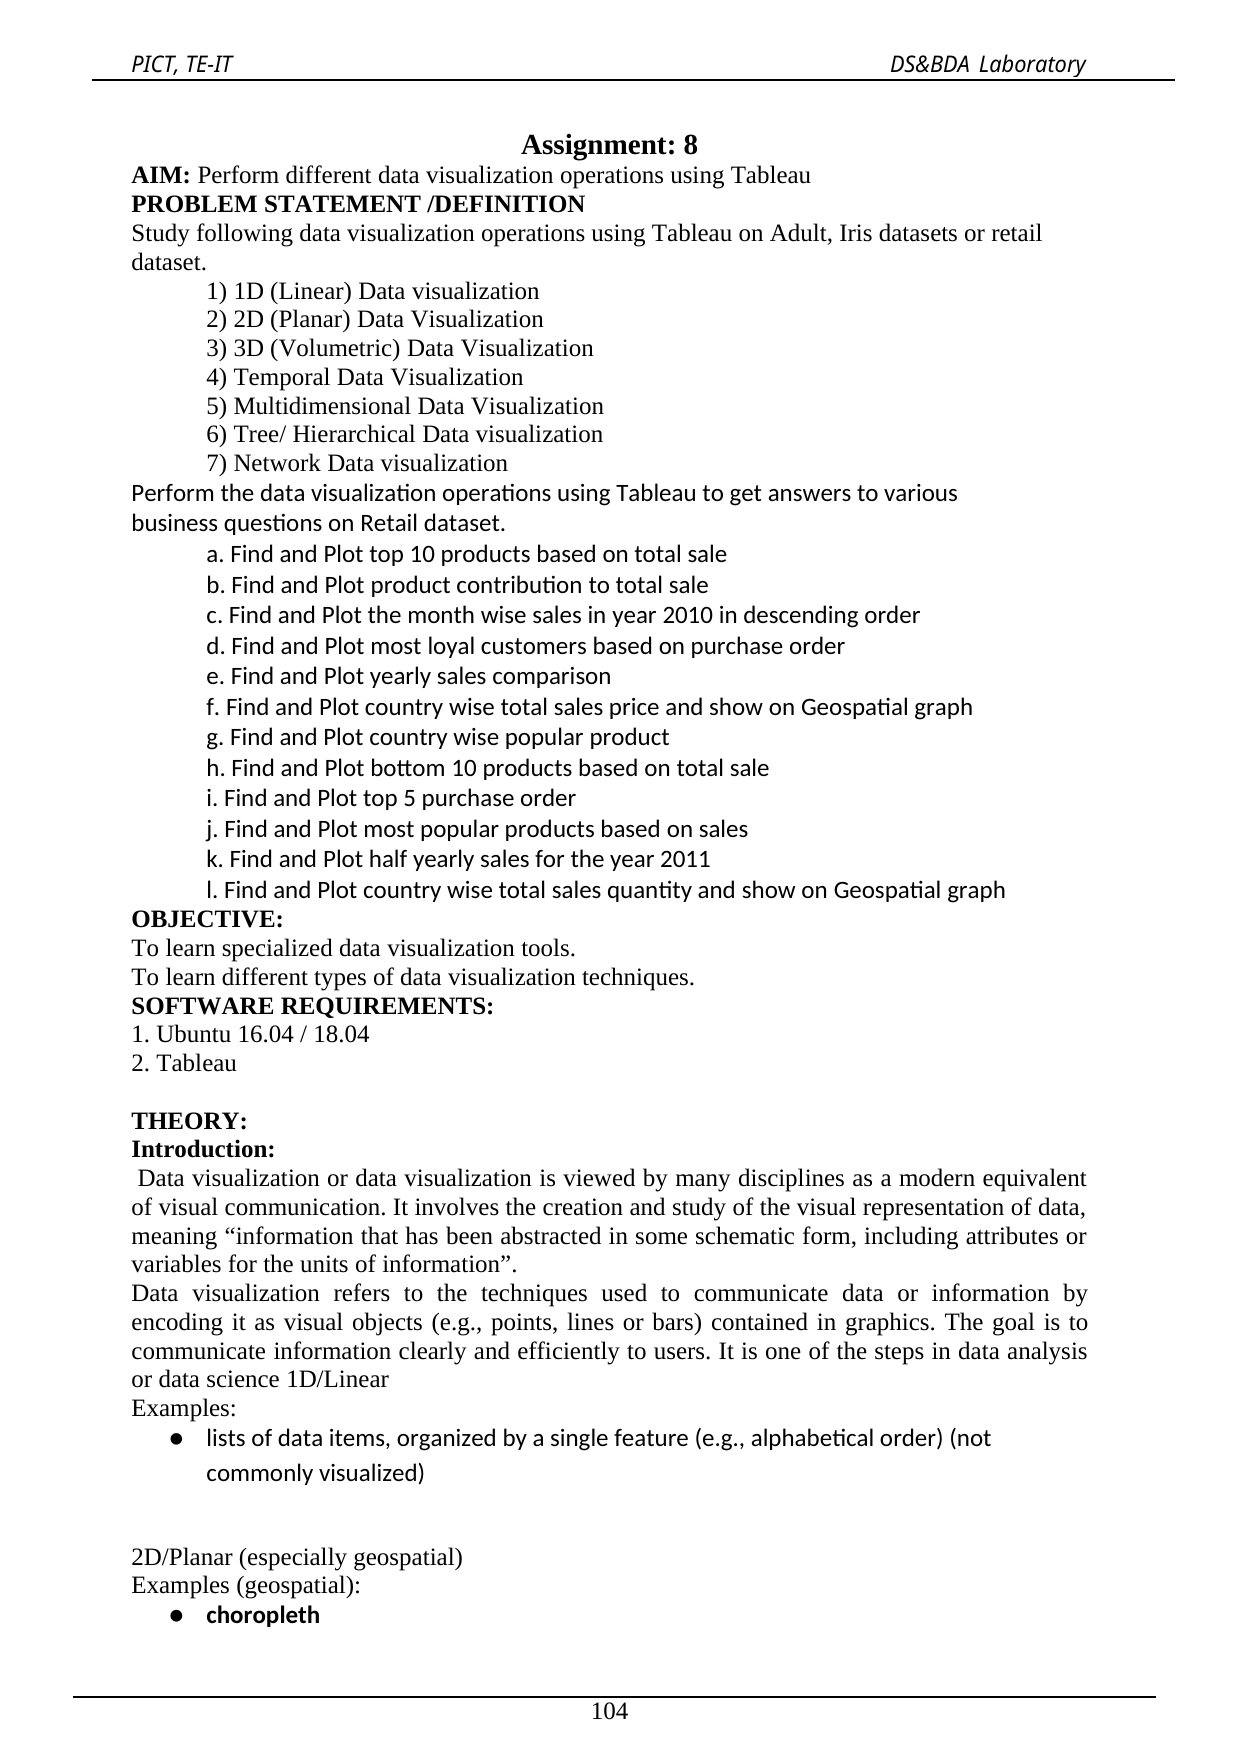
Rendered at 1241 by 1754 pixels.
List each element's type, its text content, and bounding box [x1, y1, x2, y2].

list Find and Plot most loyal customers based on purchase order [206, 630, 1240, 660]
list choropleth [169, 1599, 1240, 1629]
text OBJECTIVE: [131, 904, 1240, 933]
list Find and Plot top 10 products based on total sale [206, 538, 1240, 568]
list Temporal Data Visualization [206, 362, 1240, 391]
list Find and Plot top 5 purchase order [206, 782, 1240, 813]
text THEORY: [131, 1106, 1240, 1134]
text Examples: [131, 1393, 1240, 1422]
text Introduction: [131, 1134, 1240, 1163]
list Find and Plot product contribution to total sale [206, 569, 1240, 599]
subtitle Assignment: 8 [35, 127, 1183, 161]
text Data visualization refers to the techniques used to communicate data or information by encoding it as visual objects (e.g., points, lines or bars) contained in graphics. The goal is to communicate information clearly and efficiently to users. It is one of the steps in data analysis or data science 1D/Linear [131, 1278, 1088, 1393]
list Find and Plot country wise total sales quantity and show on Geospatial graph [206, 874, 1240, 904]
list Multidimensional Data Visualization [206, 391, 1240, 419]
list Find and Plot country wise popular product [206, 721, 1240, 752]
text PROBLEM STATEMENT /DEFINITION [131, 189, 1240, 218]
list lists of data items, organized by a single feature (e.g., alphabetical order) (not commonly visualized) [169, 1422, 993, 1487]
list Find and Plot yearly sales comparison [206, 660, 1240, 691]
text 2D/Planar (especially geospatial) Examples (geospatial): [131, 1542, 465, 1599]
text Study following data visualization operations using Tableau on Adult, Iris datasets or retail dataset. [131, 218, 1044, 276]
list Find and Plot country wise total sales price and show on Geospatial graph [206, 691, 1240, 721]
list 2D (Planar) Data Visualization [206, 304, 1240, 333]
text To learn different types of data visualization techniques. [131, 962, 1240, 991]
text Perform the data visualization operations using Tableau to get answers to various business questions on Retail dataset. [131, 477, 961, 538]
list Find and Plot bottom 10 products based on total sale [206, 752, 1240, 782]
text To learn specialized data visualization tools. [131, 933, 1240, 962]
text AIM: Perform different data visualization operations using Tableau [131, 161, 1240, 189]
text SOFTWARE REQUIREMENTS: [131, 991, 1240, 1019]
list Network Data visualization [206, 448, 1240, 477]
list Find and Plot half yearly sales for the year 2011 [206, 843, 1240, 874]
text Data visualization or data visualization is viewed by many disciplines as a modern equivalent of visual communication. It involves the creation and study of the visual representation of data, meaning “information that has been abstracted in some schematic form, including attributes or variables for the units of information”. [131, 1163, 1088, 1278]
list 3D (Volumetric) Data Visualization [206, 333, 1240, 362]
list Tableau [131, 1048, 1240, 1077]
list 1D (Linear) Data visualization [206, 276, 1240, 304]
text 1. Ubuntu 16.04 / 18.04 [131, 1019, 1240, 1048]
list Find and Plot the month wise sales in year 2010 in descending order [206, 599, 1240, 630]
list Find and Plot most popular products based on sales [206, 813, 1240, 843]
list Tree/ Hierarchical Data visualization [206, 419, 1240, 448]
